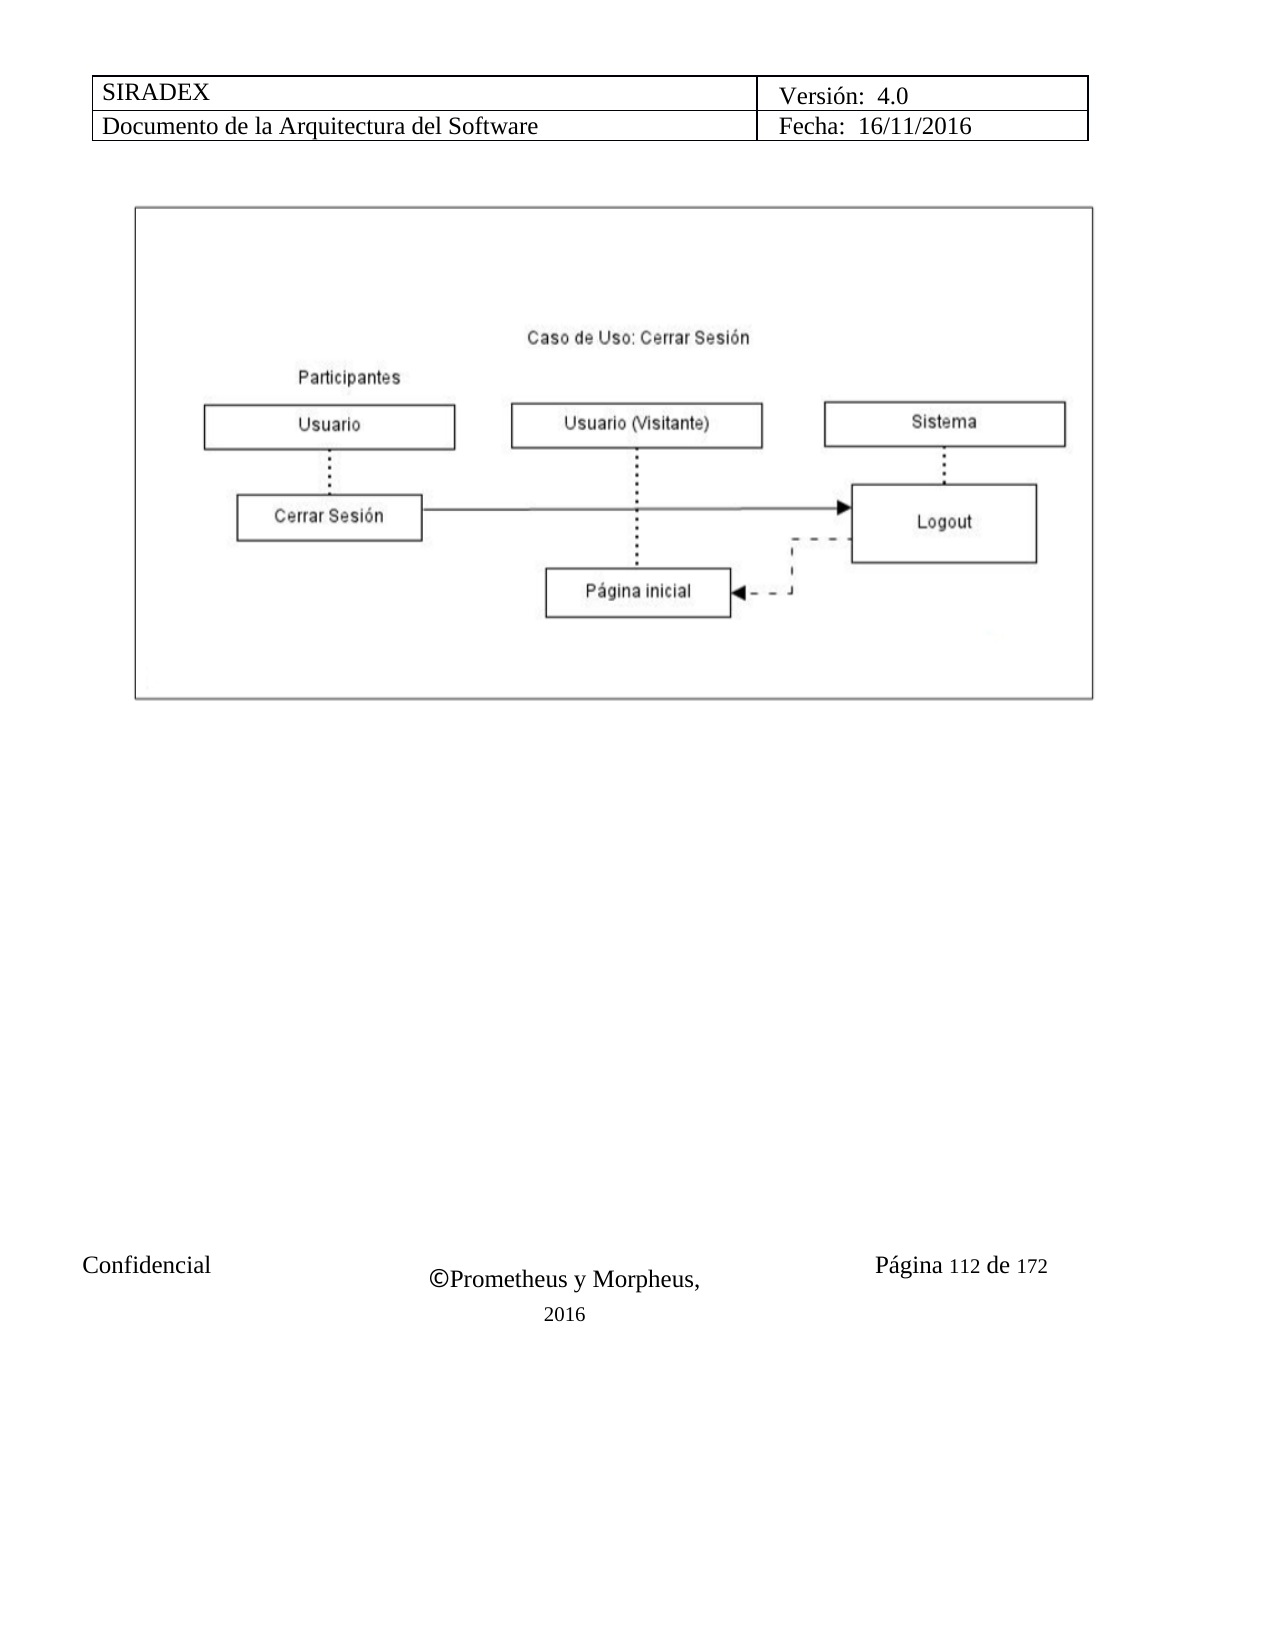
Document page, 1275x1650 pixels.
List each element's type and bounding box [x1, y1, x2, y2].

picture [127, 189, 1102, 712]
